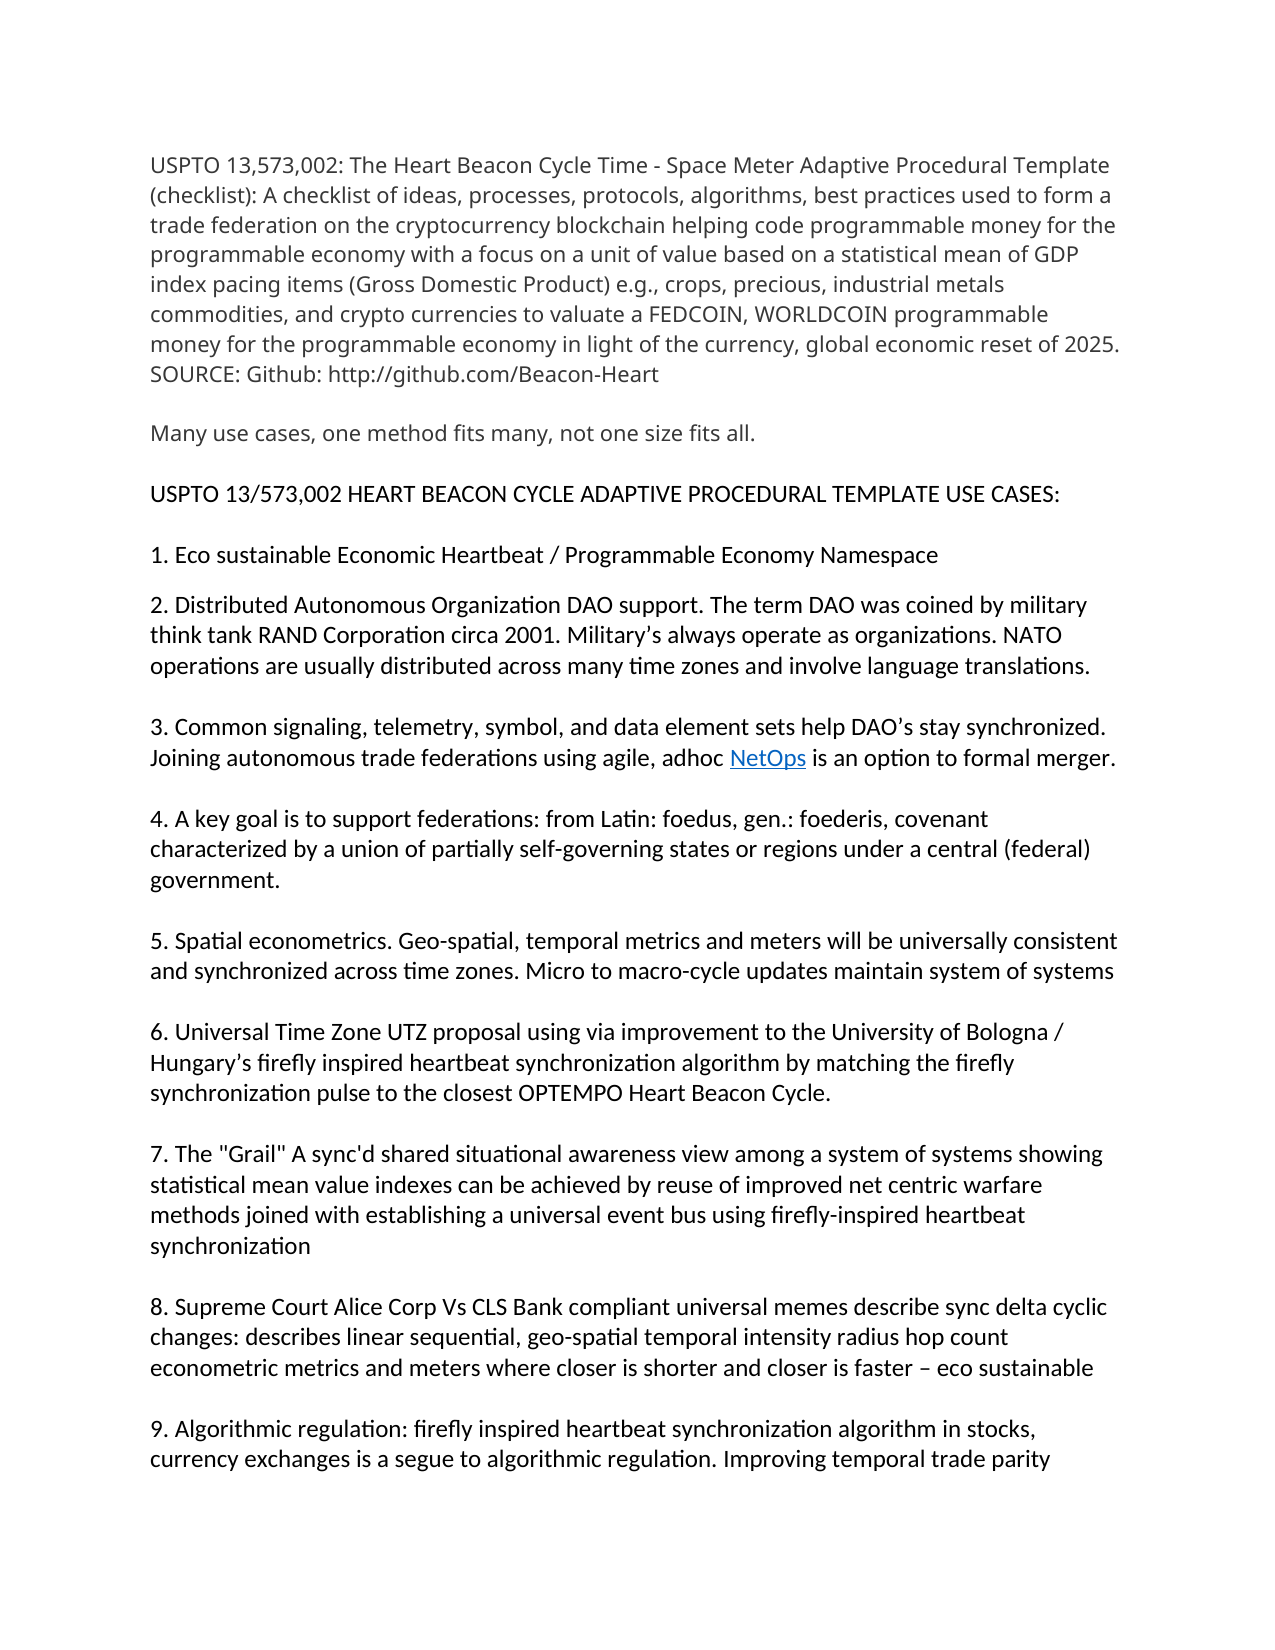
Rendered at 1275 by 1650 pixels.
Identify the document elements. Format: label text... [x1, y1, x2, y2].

text USPTO 13/573,002 HEART BEACON CYCLE ADAPTIVE PROCEDURAL TEMPLATE USE CASES: [150, 478, 1125, 509]
text USPTO 13,573,002: The Heart Beacon Cycle Time - Space Meter Adaptive Procedural Template (checklist): A checklist of ideas, processes, protocols, algorithms, best practices used to form a trade federation on the cryptocurrency blockchain helping code programmable money for the programmable economy with a focus on a unit of value based on a statistical mean of GDP index pacing items (Gross Domestic Product) e.g., crops, precious, industrial metals commodities, and crypto currencies to valuate a FEDCOIN, WORLDCOIN programmable money for the programmable economy in light of the currency, global economic reset of 2025. SOURCE: Github: http://github.com/Beacon-Heart [150, 150, 1125, 388]
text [150, 1413, 1125, 1474]
text 8. Supreme Court Alice Corp Vs CLS Bank compliant universal memes describe sync delta cyclic changes: describes linear sequential, geo-spatial temporal intensity radius hop count econometric metrics and meters where closer is shorter and closer is faster – eco sustainable [150, 1291, 1125, 1383]
text 4. A key goal is to support federations: from Latin: foedus, gen.: foederis, covenant characterized by a union of partially self-governing states or regions under a central (federal) government. [150, 803, 1125, 894]
text 2. Distributed Autonomous Organization DAO support. The term DAO was coined by military think tank RAND Corporation circa 2001. Military’s always operate as organizations. NATO operations are usually distributed across many time zones and involve language translations. [150, 589, 1125, 681]
text 1. Eco sustainable Economic Heartbeat / Programmable Economy Namespace [150, 539, 1125, 570]
text 5. Spatial econometrics. Geo-spatial, temporal metrics and meters will be universally consistent and synchronized across time zones. Micro to macro-cycle updates maintain system of systems [150, 925, 1125, 986]
text Many use cases, one method fits many, not one size fits all. [150, 418, 1125, 448]
text 3. Common signaling, telemetry, symbol, and data element sets help DAO’s stay synchronized. Joining autonomous trade federations using agile, adhoc NetOps is an option to formal merger. [150, 711, 1125, 772]
text 6. Universal Time Zone UTZ proposal using via improvement to the University of Bologna / Hungary’s firefly inspired heartbeat synchronization algorithm by matching the firefly synchronization pulse to the closest OPTEMPO Heart Beacon Cycle. [150, 1016, 1125, 1108]
text 7. The "Grail" A sync'd shared situational awareness view among a system of systems showing statistical mean value indexes can be achieved by reuse of improved net centric warfare methods joined with establishing a universal event bus using firefly-inspired heartbeat synchronization [150, 1138, 1125, 1261]
